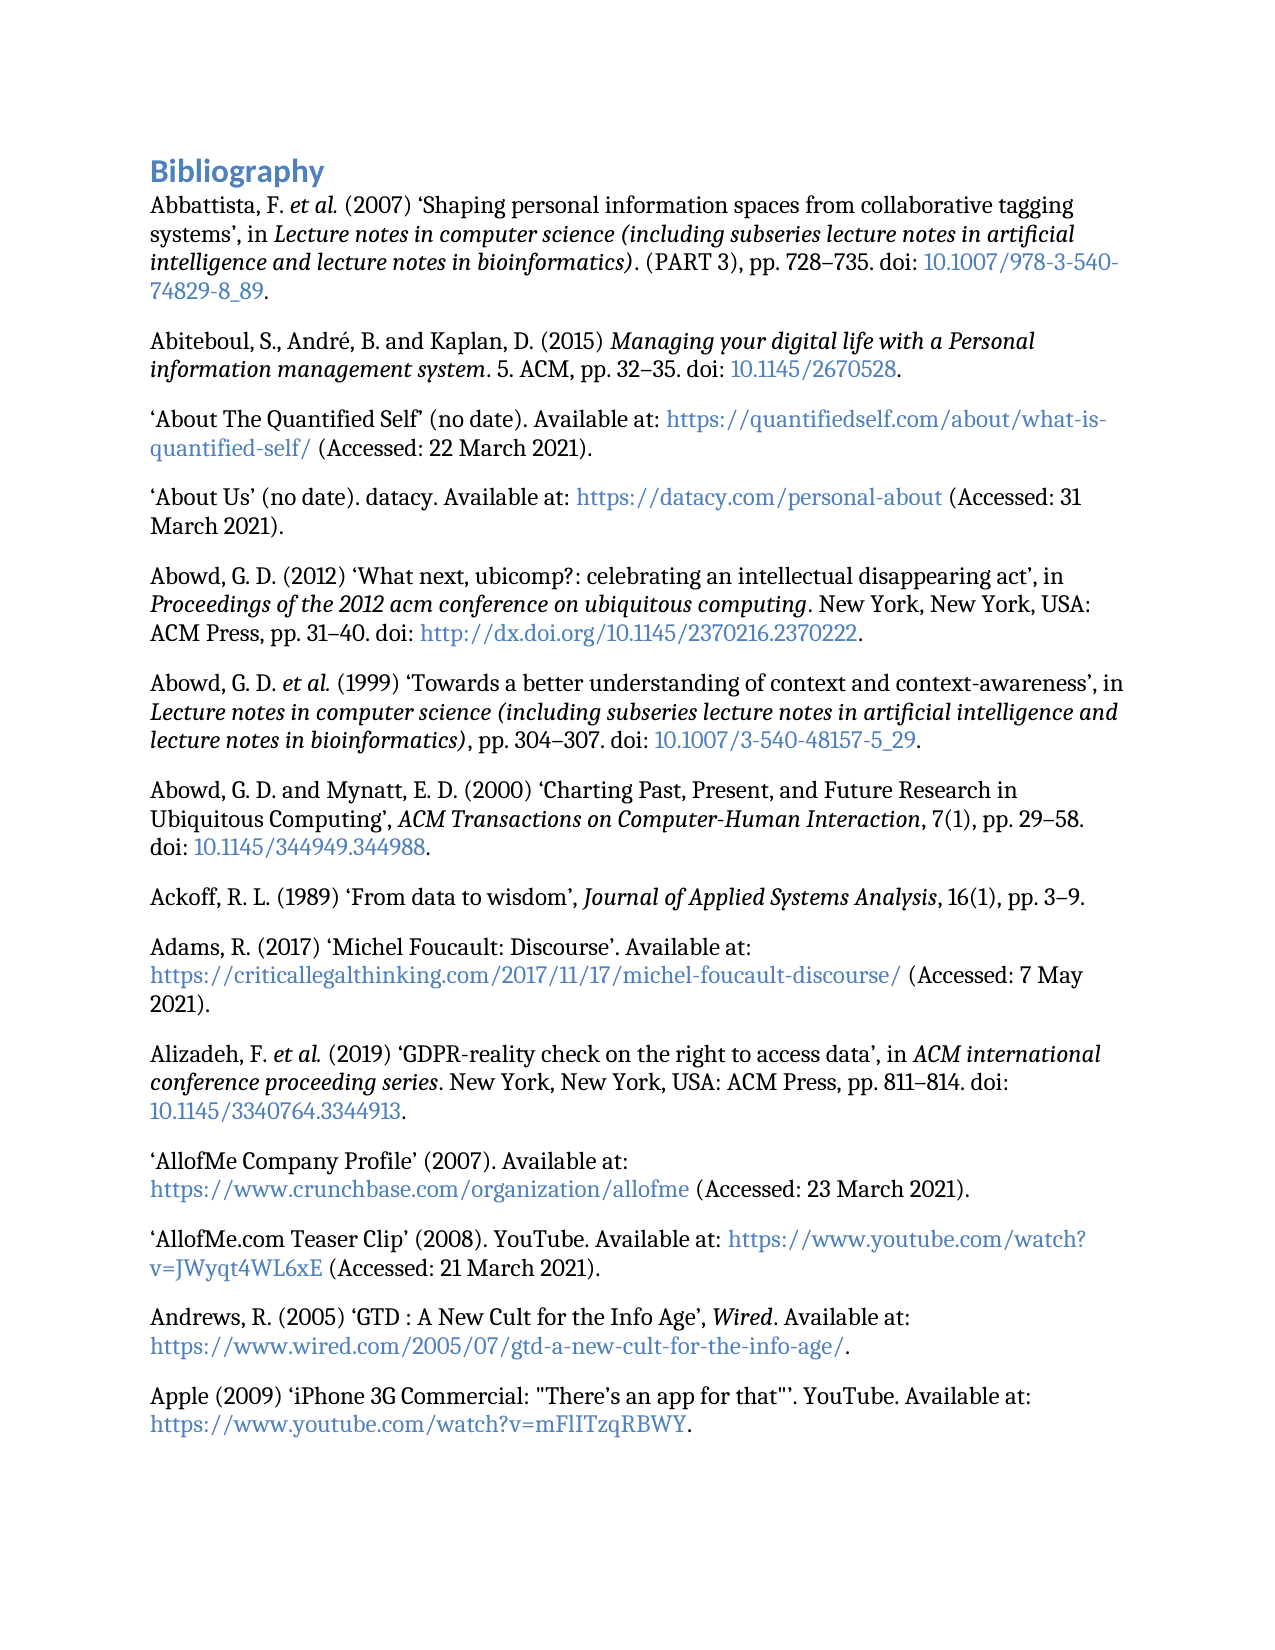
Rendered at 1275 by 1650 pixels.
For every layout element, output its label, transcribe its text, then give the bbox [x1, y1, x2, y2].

text Abowd, G. D. (2012) ‘What next, ubicomp?: celebrating an intellectual disappearing act’, in Proceedings of the 2012 acm conference on ubiquitous computing. New York, New York, USA: ACM Press, pp. 31–40. doi: http://dx.doi.org/10.1145/2370216.2370222. [150, 562, 1125, 648]
text Alizadeh, F. et al. (2019) ‘GDPR-reality check on the right to access data’, in ACM international conference proceeding series. New York, New York, USA: ACM Press, pp. 811–814. doi: 10.1145/3340764.3344913. [150, 1039, 1125, 1126]
subtitle Bibliography [150, 150, 1125, 191]
text Abowd, G. D. and Mynatt, E. D. (2000) ‘Charting Past, Present, and Future Research in Ubiquitous Computing’, ACM Transactions on Computer-Human Interaction, 7(1), pp. 29–58. doi: 10.1145/344949.344988. [150, 776, 1125, 862]
text Abiteboul, S., André, B. and Kaplan, D. (2015) Managing your digital life with a Personal information management system. 5. ACM, pp. 32–35. doi: 10.1145/2670528. [150, 327, 1125, 384]
text Andrews, R. (2005) ‘GTD : A New Cult for the Info Age’, Wired. Available at: https://www.wired.com/2005/07/gtd-a-new-cult-for-the-info-age/. [150, 1303, 1125, 1361]
text Adams, R. (2017) ‘Michel Foucault: Discourse’. Available at: https://criticallegalthinking.com/2017/11/17/michel-foucault-discourse/ (Accessed: 7 May 2021). [150, 932, 1125, 1019]
text ‘About Us’ (no date). datacy. Available at: https://datacy.com/personal-about (Accessed: 31 March 2021). [150, 483, 1125, 541]
text Ackoff, R. L. (1989) ‘From data to wisdom’, Journal of Applied Systems Analysis, 16(1), pp. 3–9. [150, 883, 1125, 912]
text ‘AllofMe Company Profile’ (2007). Available at: https://www.crunchbase.com/organization/allofme (Accessed: 23 March 2021). [150, 1147, 1125, 1204]
text Apple (2009) ‘iPhone 3G Commercial: "There’s an app for that"’. YouTube. Available at: https://www.youtube.com/watch?v=mFlITzqRBWY. [150, 1382, 1125, 1439]
text Abowd, G. D. et al. (1999) ‘Towards a better understanding of context and context-awareness’, in Lecture notes in computer science (including subseries lecture notes in artificial intelligence and lecture notes in bioinformatics), pp. 304–307. doi: 10.1007/3-540-48157-5_29. [150, 669, 1125, 755]
text ‘AllofMe.com Teaser Clip’ (2008). YouTube. Available at: https://www.youtube.com/watch?v=JWyqt4WL6xE (Accessed: 21 March 2021). [150, 1225, 1125, 1282]
text Abbattista, F. et al. (2007) ‘Shaping personal information spaces from collaborative tagging systems’, in Lecture notes in computer science (including subseries lecture notes in artificial intelligence and lecture notes in bioinformatics). (PART 3), pp. 728–735. doi: 10.1007/978-3-540-74829-8_89. [150, 191, 1125, 306]
text ‘About The Quantified Self’ (no date). Available at: https://quantifiedself.com/about/what-is-quantified-self/ (Accessed: 22 March 2021). [150, 405, 1125, 462]
